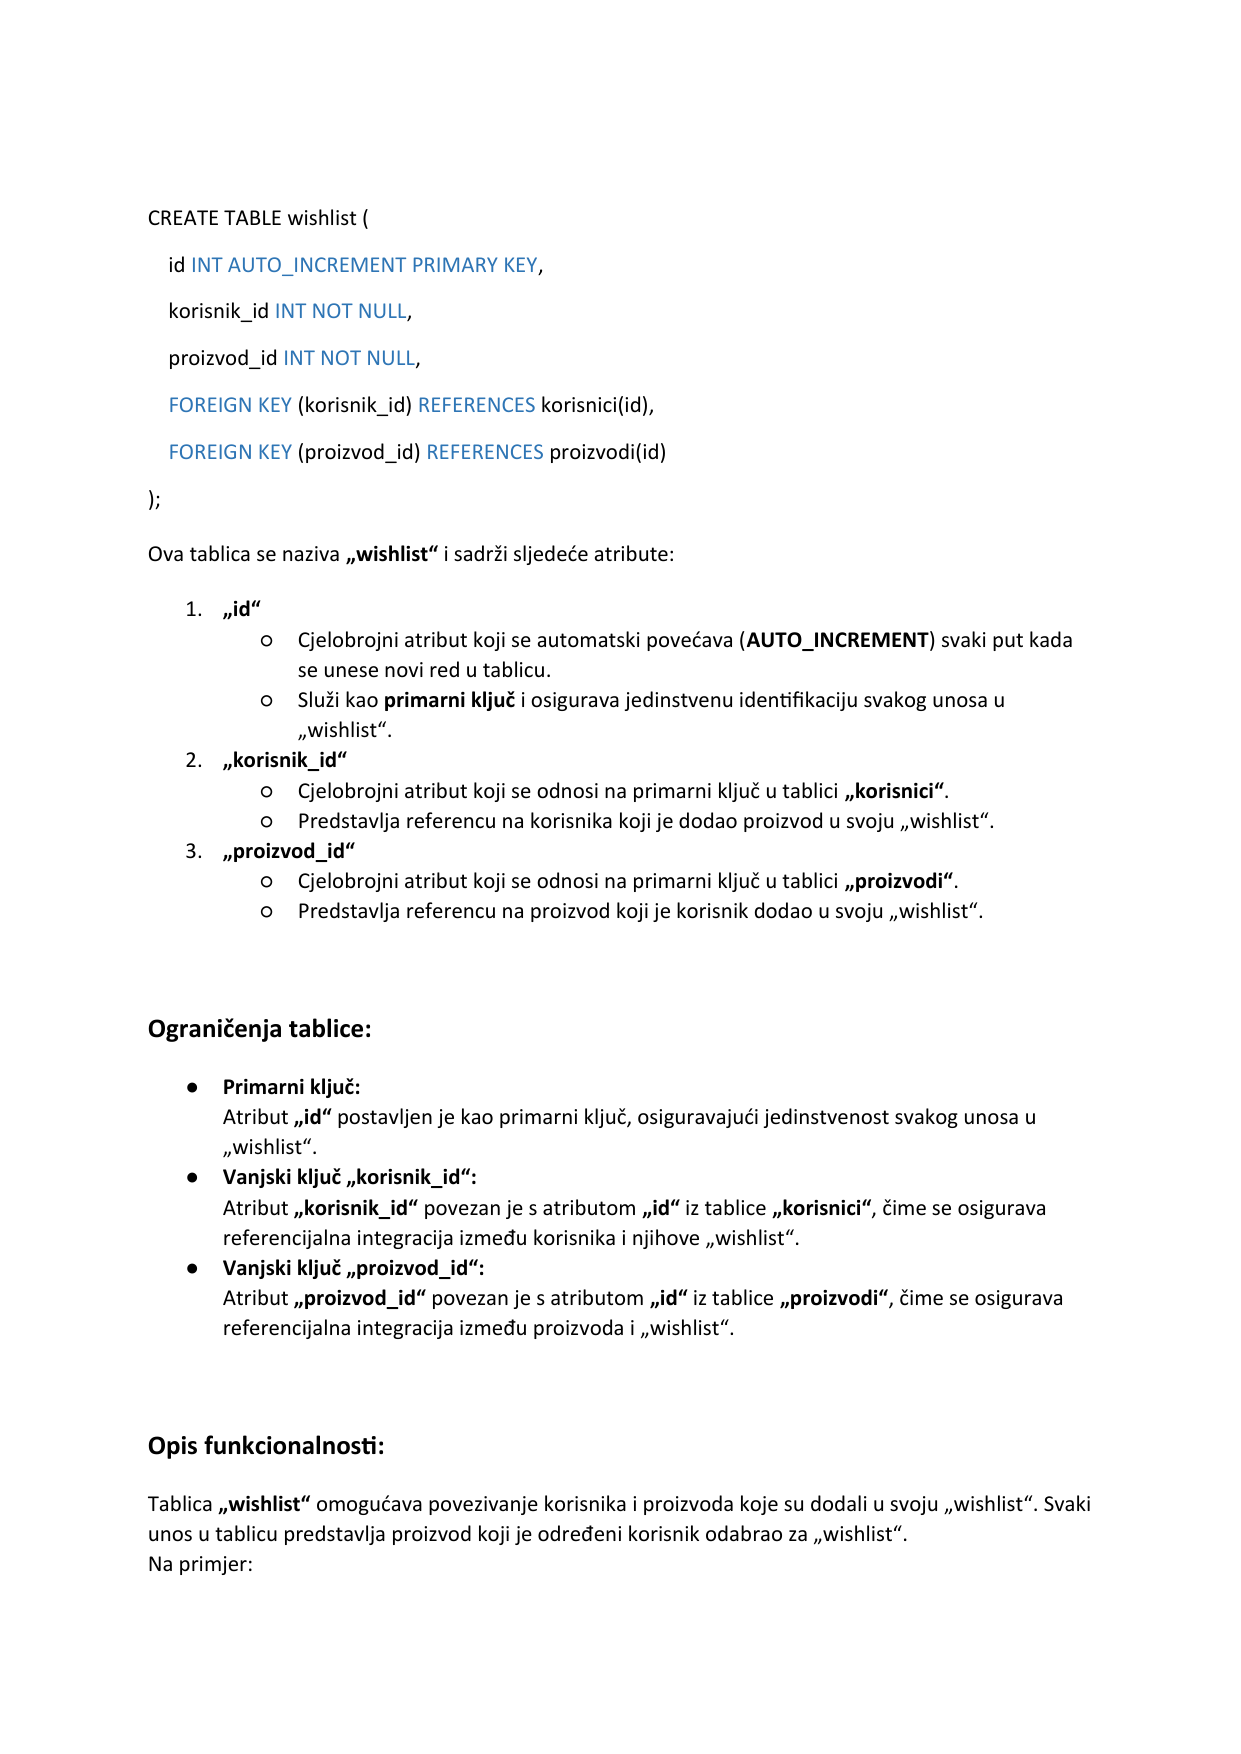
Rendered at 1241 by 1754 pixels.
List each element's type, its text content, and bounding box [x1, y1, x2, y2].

list Predstavlja referencu na korisnika koji je dodao proizvod u svoju „wishlist“. [260, 806, 1093, 834]
text Tablica „wishlist“ omogućava povezivanje korisnika i proizvoda koje su dodali u svoju „wishlist“. Svaki unos u tablicu predstavlja proizvod koji je određeni korisnik odabrao za „wishlist“. Na primjer: [148, 1489, 1093, 1577]
text id INT AUTO_INCREMENT PRIMARY KEY, [148, 250, 1093, 278]
text korisnik_id INT NOT NULL, [148, 297, 1093, 324]
list Vanjski ključ „proizvod_id“: Atribut „proizvod_id“ povezan je s atributom „id“ iz tablice „proizvodi“, čime se osigurava referencijalna integracija između proizvoda i „wishlist“. [185, 1253, 1093, 1341]
text proizvod_id INT NOT NULL, [148, 343, 1093, 371]
text FOREIGN KEY (korisnik_id) REFERENCES korisnici(id), [148, 390, 1093, 418]
list Cjelobrojni atribut koji se automatski povećava (AUTO_INCREMENT) svaki put kada se unese novi red u tablicu. [260, 625, 1093, 683]
list Cjelobrojni atribut koji se odnosi na primarni ključ u tablici „proizvodi“. [260, 866, 1093, 894]
text Ova tablica se naziva „wishlist“ i sadrži sljedeće atribute: [148, 539, 1093, 567]
subtitle Ograničenja tablice: [148, 1011, 1093, 1044]
subtitle Opis funkcionalnosti: [148, 1428, 1093, 1461]
text FOREIGN KEY (proizvod_id) REFERENCES proizvodi(id) [148, 437, 1093, 465]
list Cjelobrojni atribut koji se odnosi na primarni ključ u tablici „korisnici“. [260, 776, 1093, 804]
list „id“ [185, 594, 1093, 622]
list Vanjski ključ „korisnik_id“: Atribut „korisnik_id“ povezan je s atributom „id“ iz tablice „korisnici“, čime se osigurava referencijalna integracija između korisnika i njihove „wishlist“. [185, 1162, 1093, 1251]
list Primarni ključ: Atribut „id“ postavljen je kao primarni ključ, osiguravajući jedinstvenost svakog unosa u „wishlist“. [185, 1072, 1093, 1160]
list „proizvod_id“ [185, 836, 1093, 864]
list Predstavlja referencu na proizvod koji je korisnik dodao u svoju „wishlist“. [260, 897, 1093, 924]
text ); [148, 484, 1093, 512]
text CREATE TABLE wishlist ( [148, 203, 1093, 231]
list Služi kao primarni ključ i osigurava jedinstvenu identifikaciju svakog unosa u „wishlist“. [260, 685, 1093, 743]
list „korisnik_id“ [185, 746, 1093, 773]
